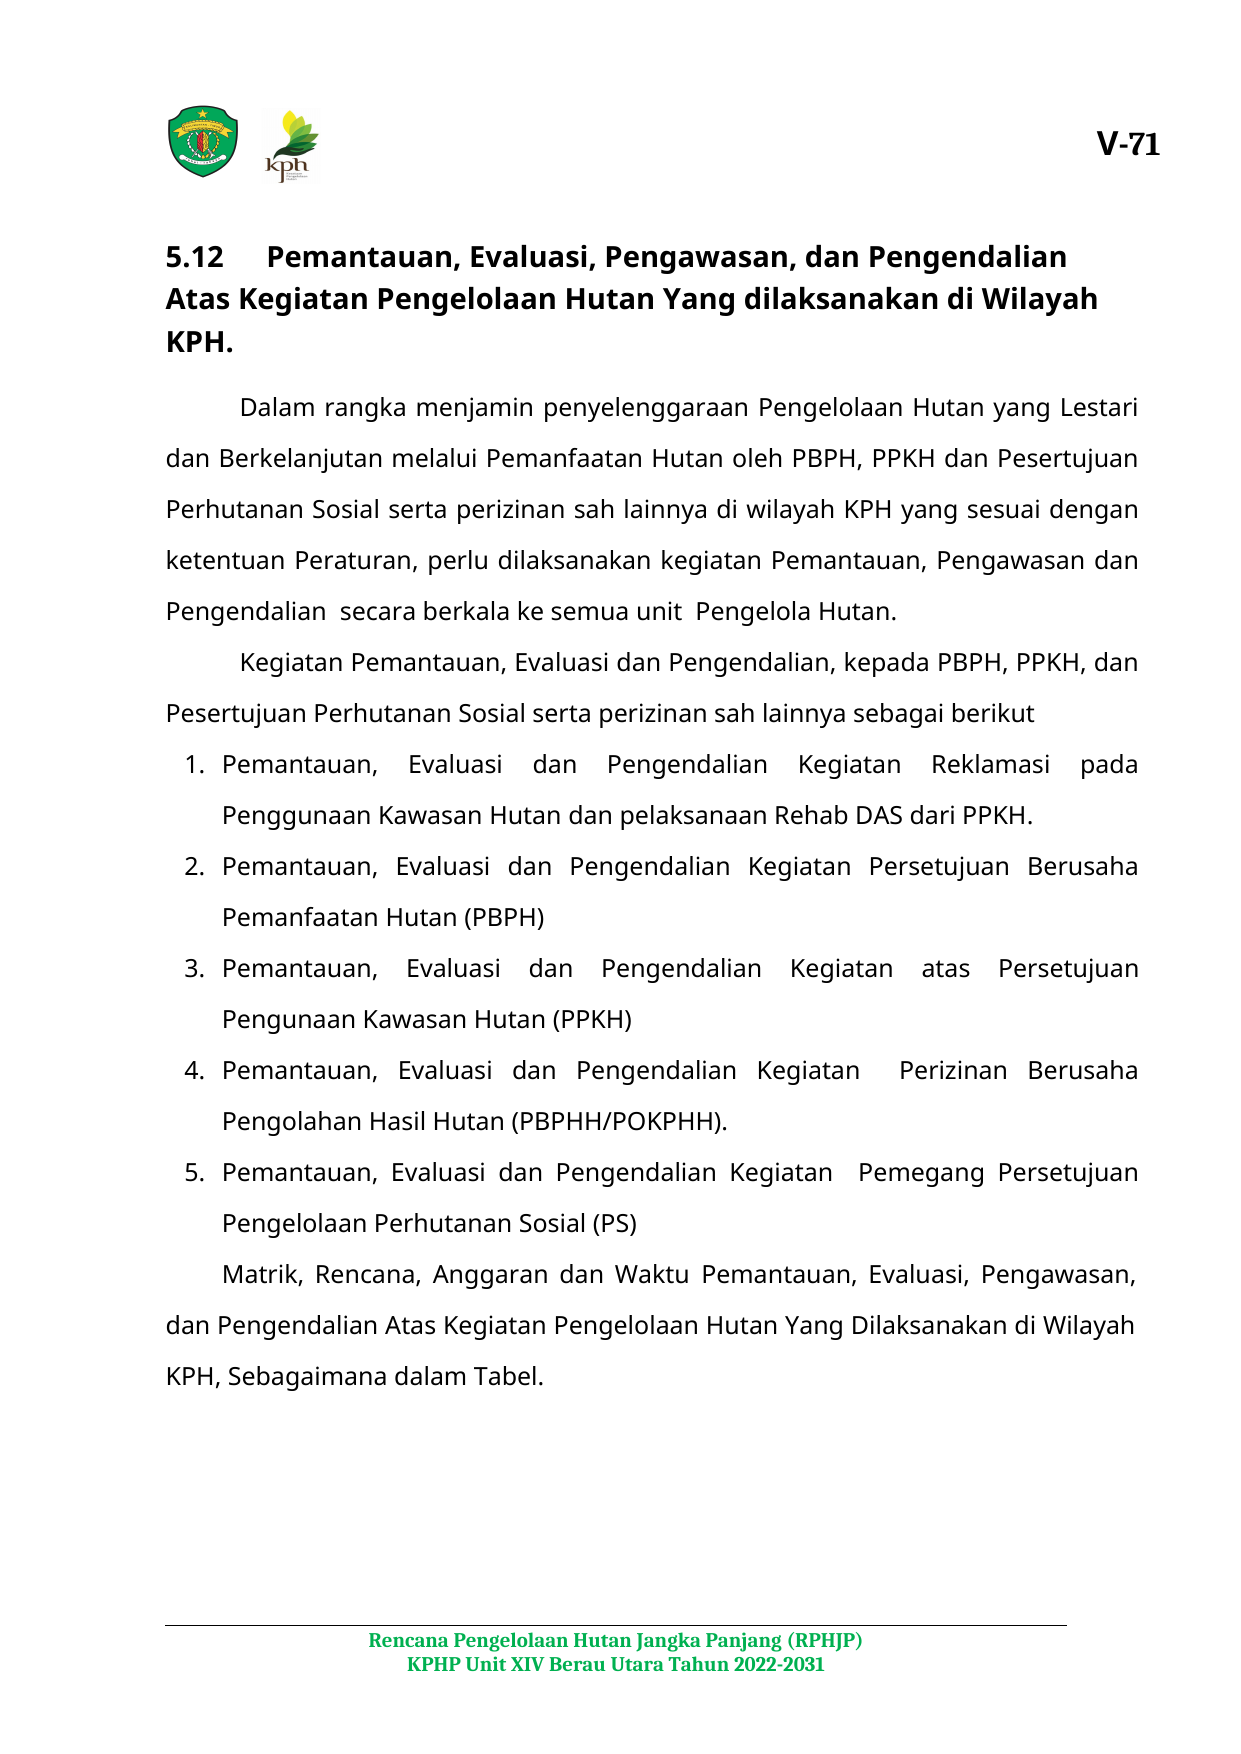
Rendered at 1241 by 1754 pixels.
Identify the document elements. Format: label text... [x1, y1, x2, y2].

subtitle 5.12 Pemantauan, Evaluasi, Pengawasan, dan Pengendalian Atas Kegiatan Pengelolaan Hutan Yang dilaksanakan di Wilayah KPH. [165, 236, 1137, 361]
list Kegiatan Pemantauan, Evaluasi dan Pengendalian, kepada PBPH, PPKH, dan Pesertujuan Perhutanan Sosial serta perizinan sah lainnya sebagai berikut [165, 644, 1140, 729]
list Pemantauan, Evaluasi dan Pengendalian Kegiatan Pemegang Persetujuan Pengelolaan Perhutanan Sosial (PS) [184, 1155, 1140, 1240]
list Dalam rangka menjamin penyelenggaraan Pengelolaan Hutan yang Lestari dan Berkelanjutan melalui Pemanfaatan Hutan oleh PBPH, PPKH dan Pesertujuan Perhutanan Sosial serta perizinan sah lainnya di wilayah KPH yang sesuai dengan ketentuan Peraturan, perlu dilaksanakan kegiatan Pemantauan, Pengawasan dan Pengendalian secara berkala ke semua unit Pengelola Hutan. [165, 389, 1140, 627]
picture [165, 103, 241, 179]
text Matrik, Rencana, Anggaran dan Waktu Pemantauan, Evaluasi, Pengawasan, dan Pengendalian Atas Kegiatan Pengelolaan Hutan Yang Dilaksanakan di Wilayah KPH, Sebagaimana dalam Tabel. [165, 1257, 1137, 1393]
list Pemantauan, Evaluasi dan Pengendalian Kegiatan Reklamasi pada Penggunaan Kawasan Hutan dan pelaksanaan Rehab DAS dari PPKH. [184, 747, 1140, 832]
picture [261, 108, 322, 184]
list Pemantauan, Evaluasi dan Pengendalian Kegiatan atas Persetujuan Pengunaan Kawasan Hutan (PPKH) [184, 951, 1140, 1036]
list Pemantauan, Evaluasi dan Pengendalian Kegiatan Perizinan Berusaha Pengolahan Hasil Hutan (PBPHH/POKPHH). [184, 1053, 1140, 1138]
list Pemantauan, Evaluasi dan Pengendalian Kegiatan Persetujuan Berusaha Pemanfaatan Hutan (PBPH) [184, 849, 1140, 934]
